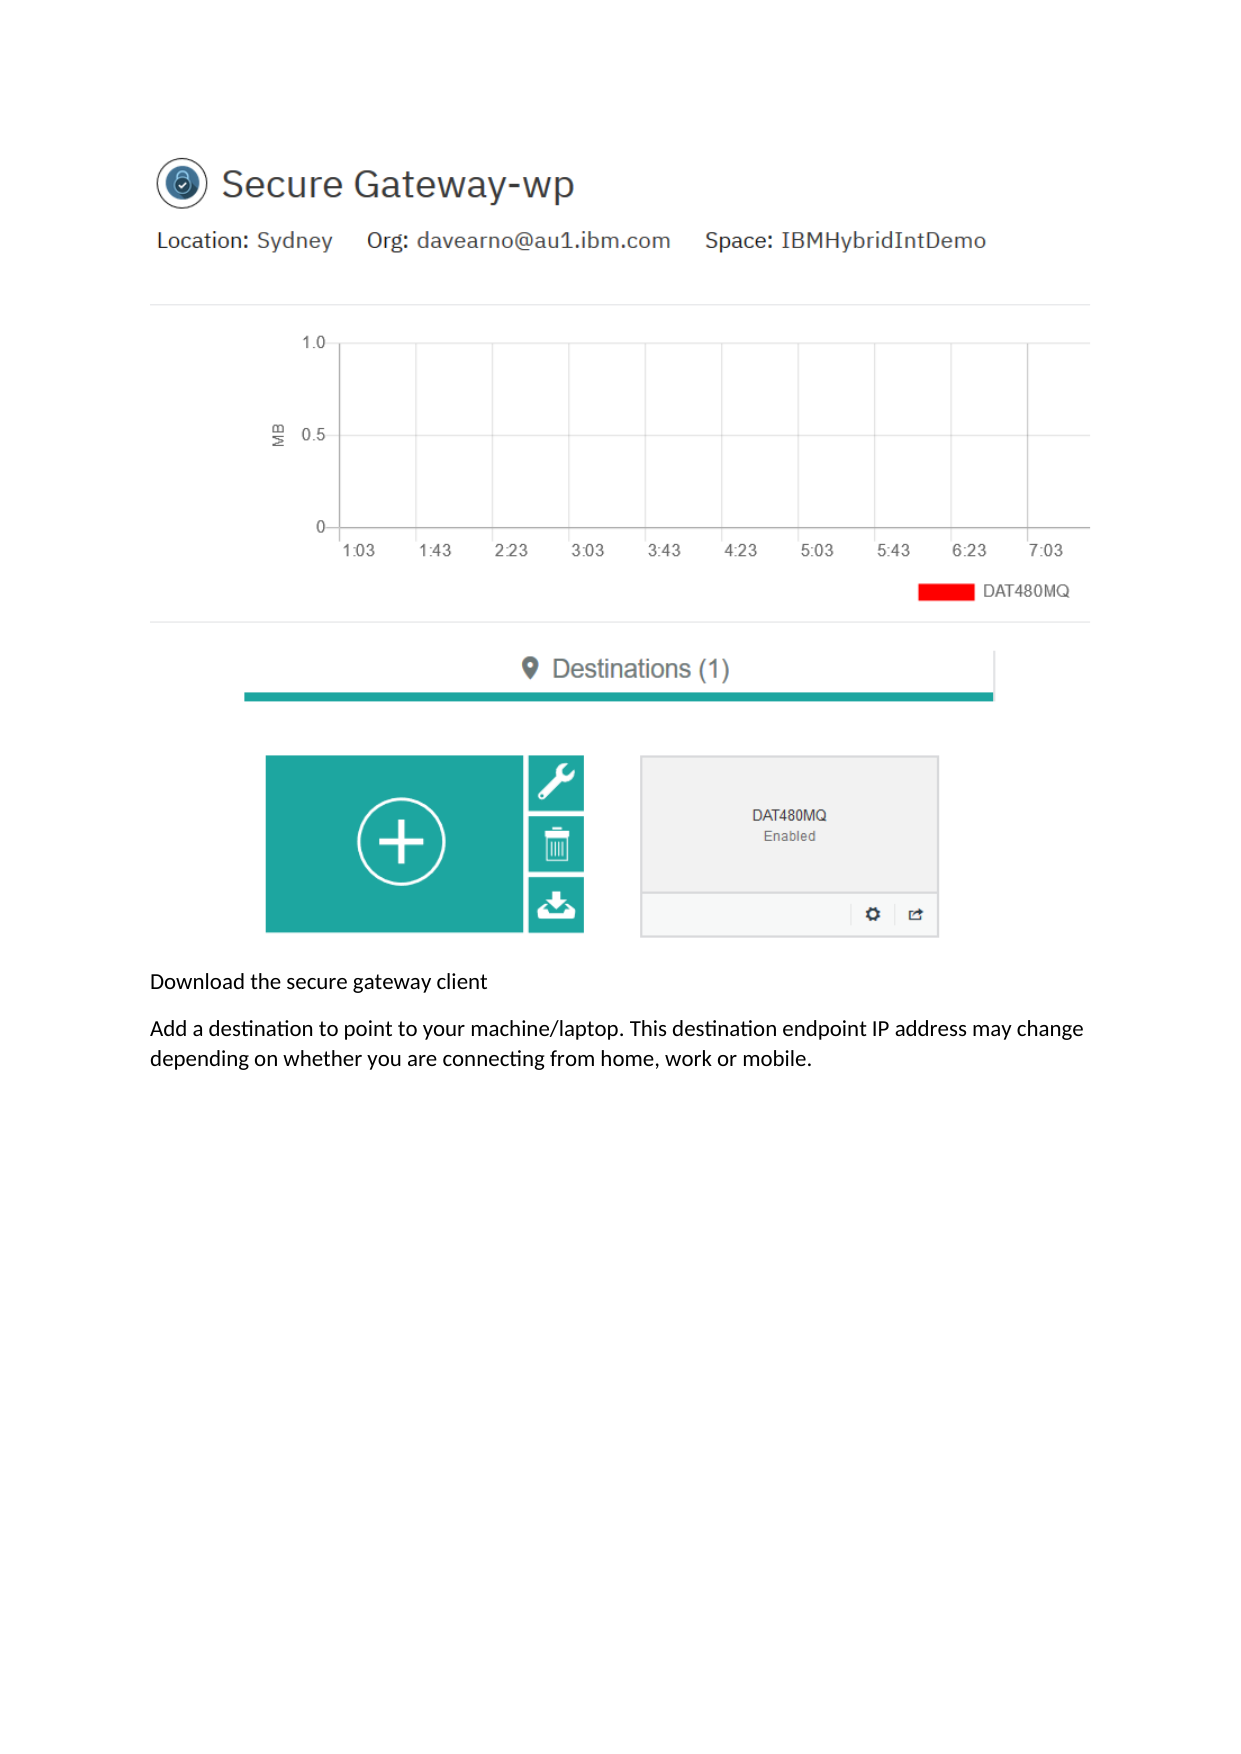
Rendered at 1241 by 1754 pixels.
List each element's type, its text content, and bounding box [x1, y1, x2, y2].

picture [150, 150, 1091, 949]
text Add a destination to point to your machine/laptop. This destination endpoint IP address may change depending on whether you are connecting from home, work or mobile. [150, 1014, 1090, 1073]
text Download the secure gateway client [150, 967, 1090, 996]
